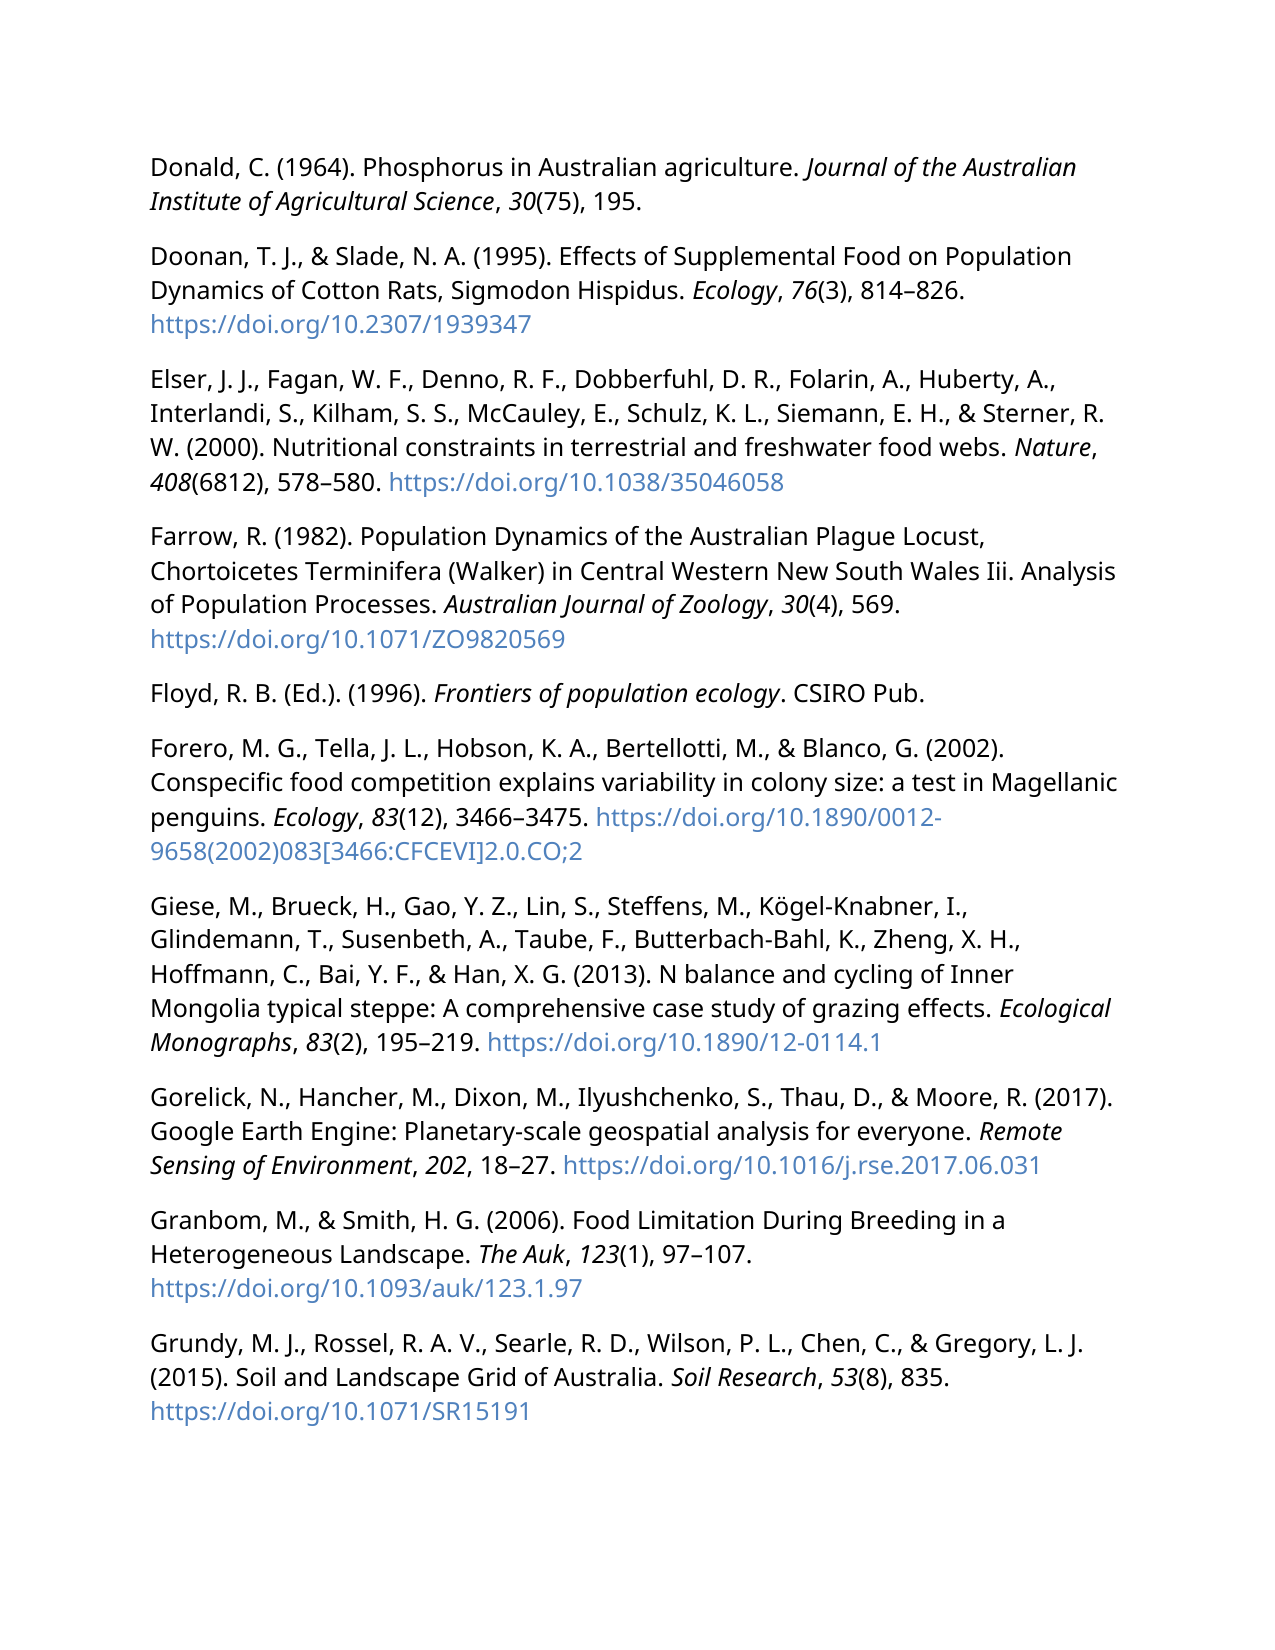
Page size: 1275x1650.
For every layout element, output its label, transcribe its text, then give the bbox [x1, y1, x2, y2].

text Floyd, R. B. (Ed.). (1996). Frontiers of population ecology. CSIRO Pub. [150, 676, 1125, 710]
text Granbom, M., & Smith, H. G. (2006). Food Limitation During Breeding in a Heterogeneous Landscape. The Auk, 123(1), 97–107. https://doi.org/10.1093/auk/123.1.97 [150, 1202, 1125, 1304]
text Forero, M. G., Tella, J. L., Hobson, K. A., Bertellotti, M., & Blanco, G. (2002). Conspecific food competition explains variability in colony size: a test in Magellanic penguins. Ecology, 83(12), 3466–3475. https://doi.org/10.1890/0012-9658(2002)083[3466:CFCEVI]2.0.CO;2 [150, 731, 1125, 867]
text Grundy, M. J., Rossel, R. A. V., Searle, R. D., Wilson, P. L., Chen, C., & Gregory, L. J. (2015). Soil and Landscape Grid of Australia. Soil Research, 53(8), 835. https://doi.org/10.1071/SR15191 [150, 1325, 1125, 1427]
text Doonan, T. J., & Slade, N. A. (1995). Effects of Supplemental Food on Population Dynamics of Cotton Rats, Sigmodon Hispidus. Ecology, 76(3), 814–826. https://doi.org/10.2307/1939347 [150, 239, 1125, 341]
text Gorelick, N., Hancher, M., Dixon, M., Ilyushchenko, S., Thau, D., & Moore, R. (2017). Google Earth Engine: Planetary-scale geospatial analysis for everyone. Remote Sensing of Environment, 202, 18–27. https://doi.org/10.1016/j.rse.2017.06.031 [150, 1079, 1125, 1181]
text Donald, C. (1964). Phosphorus in Australian agriculture. Journal of the Australian Institute of Agricultural Science, 30(75), 195. [150, 150, 1125, 218]
text Farrow, R. (1982). Population Dynamics of the Australian Plague Locust, Chortoicetes Terminifera (Walker) in Central Western New South Wales Iii. Analysis of Population Processes. Australian Journal of Zoology, 30(4), 569. https://doi.org/10.1071/ZO9820569 [150, 519, 1125, 655]
text Elser, J. J., Fagan, W. F., Denno, R. F., Dobberfuhl, D. R., Folarin, A., Huberty, A., Interlandi, S., Kilham, S. S., McCauley, E., Schulz, K. L., Siemann, E. H., & Sterner, R. W. (2000). Nutritional constraints in terrestrial and freshwater food webs. Nature, 408(6812), 578–580. https://doi.org/10.1038/35046058 [150, 362, 1125, 498]
text Giese, M., Brueck, H., Gao, Y. Z., Lin, S., Steffens, M., Kögel-Knabner, I., Glindemann, T., Susenbeth, A., Taube, F., Butterbach-Bahl, K., Zheng, X. H., Hoffmann, C., Bai, Y. F., & Han, X. G. (2013). N balance and cycling of Inner Mongolia typical steppe: A comprehensive case study of grazing effects. Ecological Monographs, 83(2), 195–219. https://doi.org/10.1890/12-0114.1 [150, 888, 1125, 1058]
